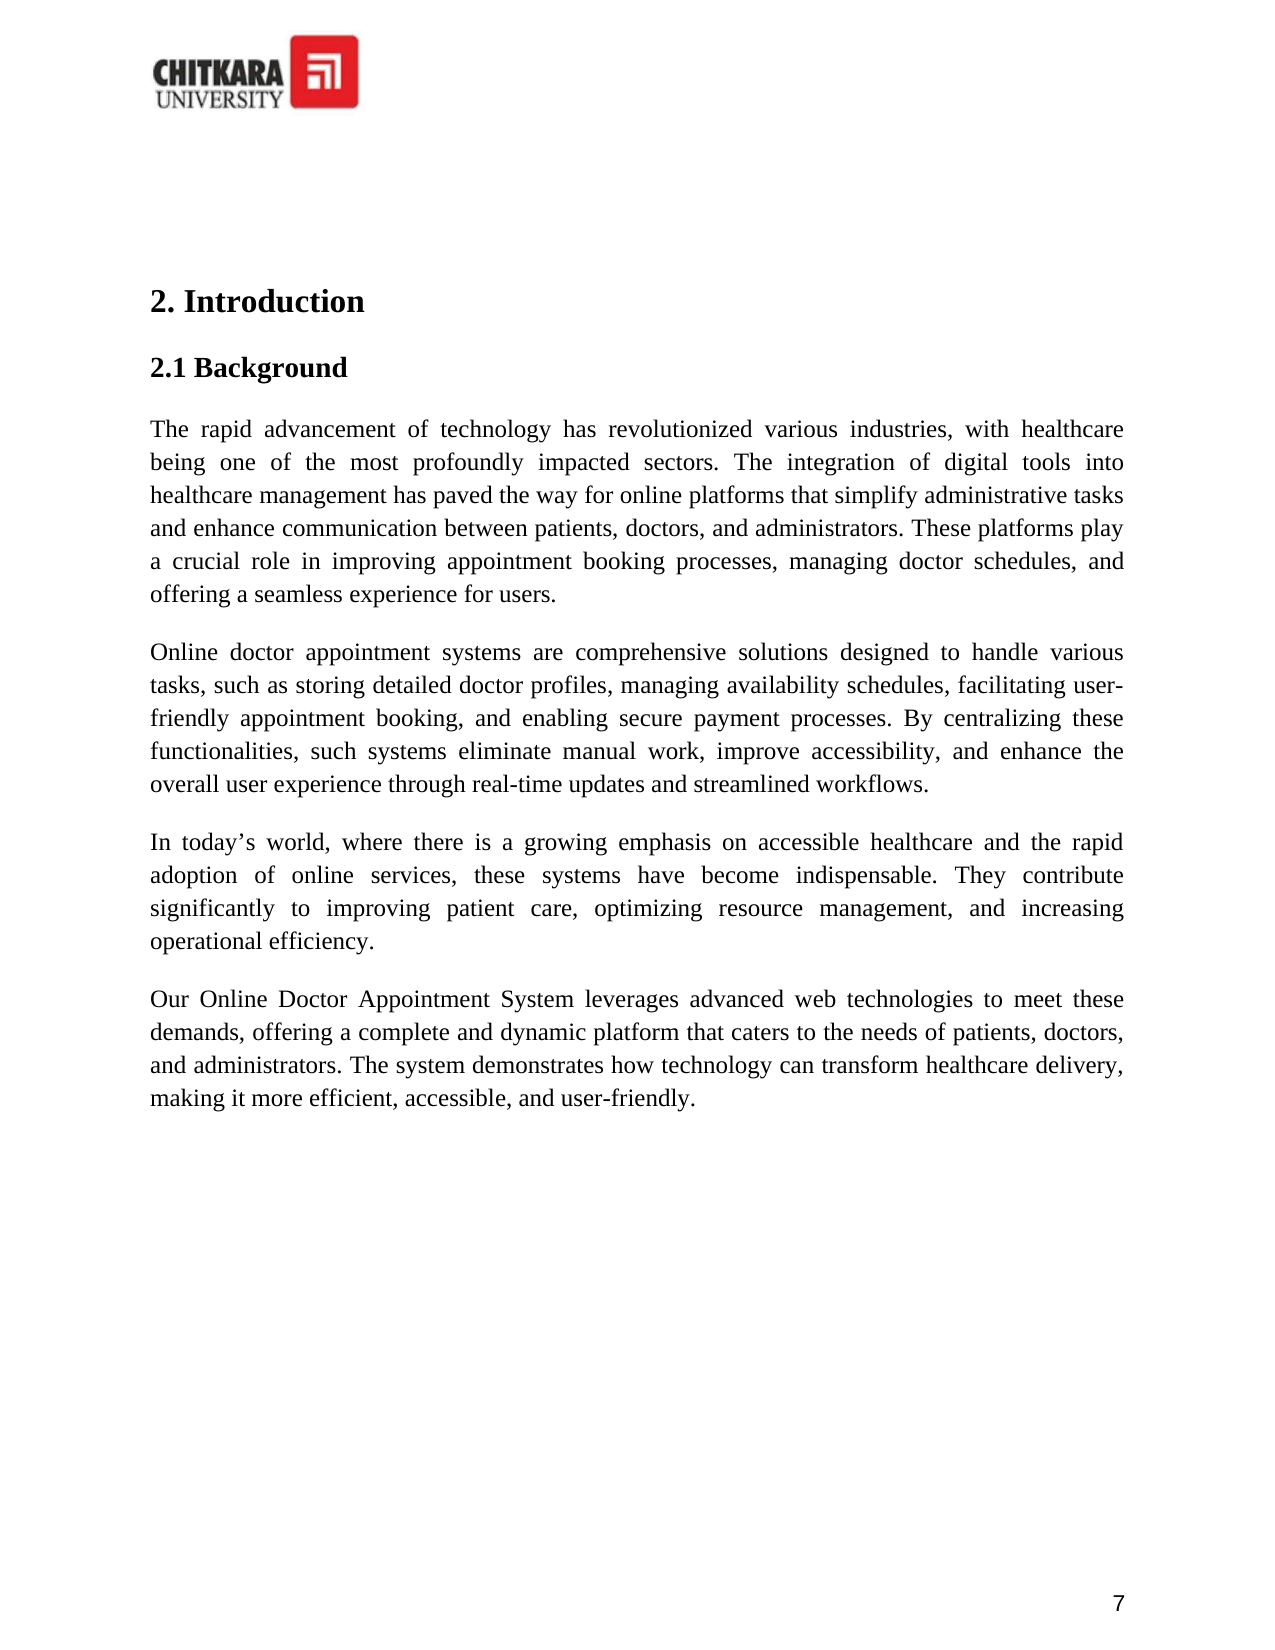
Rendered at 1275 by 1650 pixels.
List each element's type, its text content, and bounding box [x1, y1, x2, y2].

subtitle Online doctor appointment systems are comprehensive solutions designed to handle various tasks, such as storing detailed doctor profiles, managing availability schedules, facilitating user-friendly appointment booking, and enabling secure payment processes. By centralizing these functionalities, such systems eliminate manual work, improve accessibility, and enhance the overall user experience through real-time updates and streamlined workflows. [150, 637, 1125, 798]
picture [150, 30, 366, 116]
subtitle Our Online Doctor Appointment System leverages advanced web technologies to meet these demands, offering a complete and dynamic platform that caters to the needs of patients, doctors, and administrators. The system demonstrates how technology can transform healthcare delivery, making it more efficient, accessible, and user-friendly. [150, 984, 1125, 1112]
subtitle 2. Introduction [150, 281, 1125, 319]
subtitle 2.1 Background [150, 350, 1125, 384]
subtitle The rapid advancement of technology has revolutionized various industries, with healthcare being one of the most profoundly impacted sectors. The integration of digital tools into healthcare management has paved the way for online platforms that simplify administrative tasks and enhance communication between patients, doctors, and administrators. These platforms play a crucial role in improving appointment booking processes, managing doctor schedules, and offering a seamless experience for users. [150, 414, 1125, 608]
subtitle In today’s world, where there is a growing emphasis on accessible healthcare and the rapid adoption of online services, these systems have become indispensable. They contribute significantly to improving patient care, optimizing resource management, and increasing operational efficiency. [150, 827, 1125, 955]
